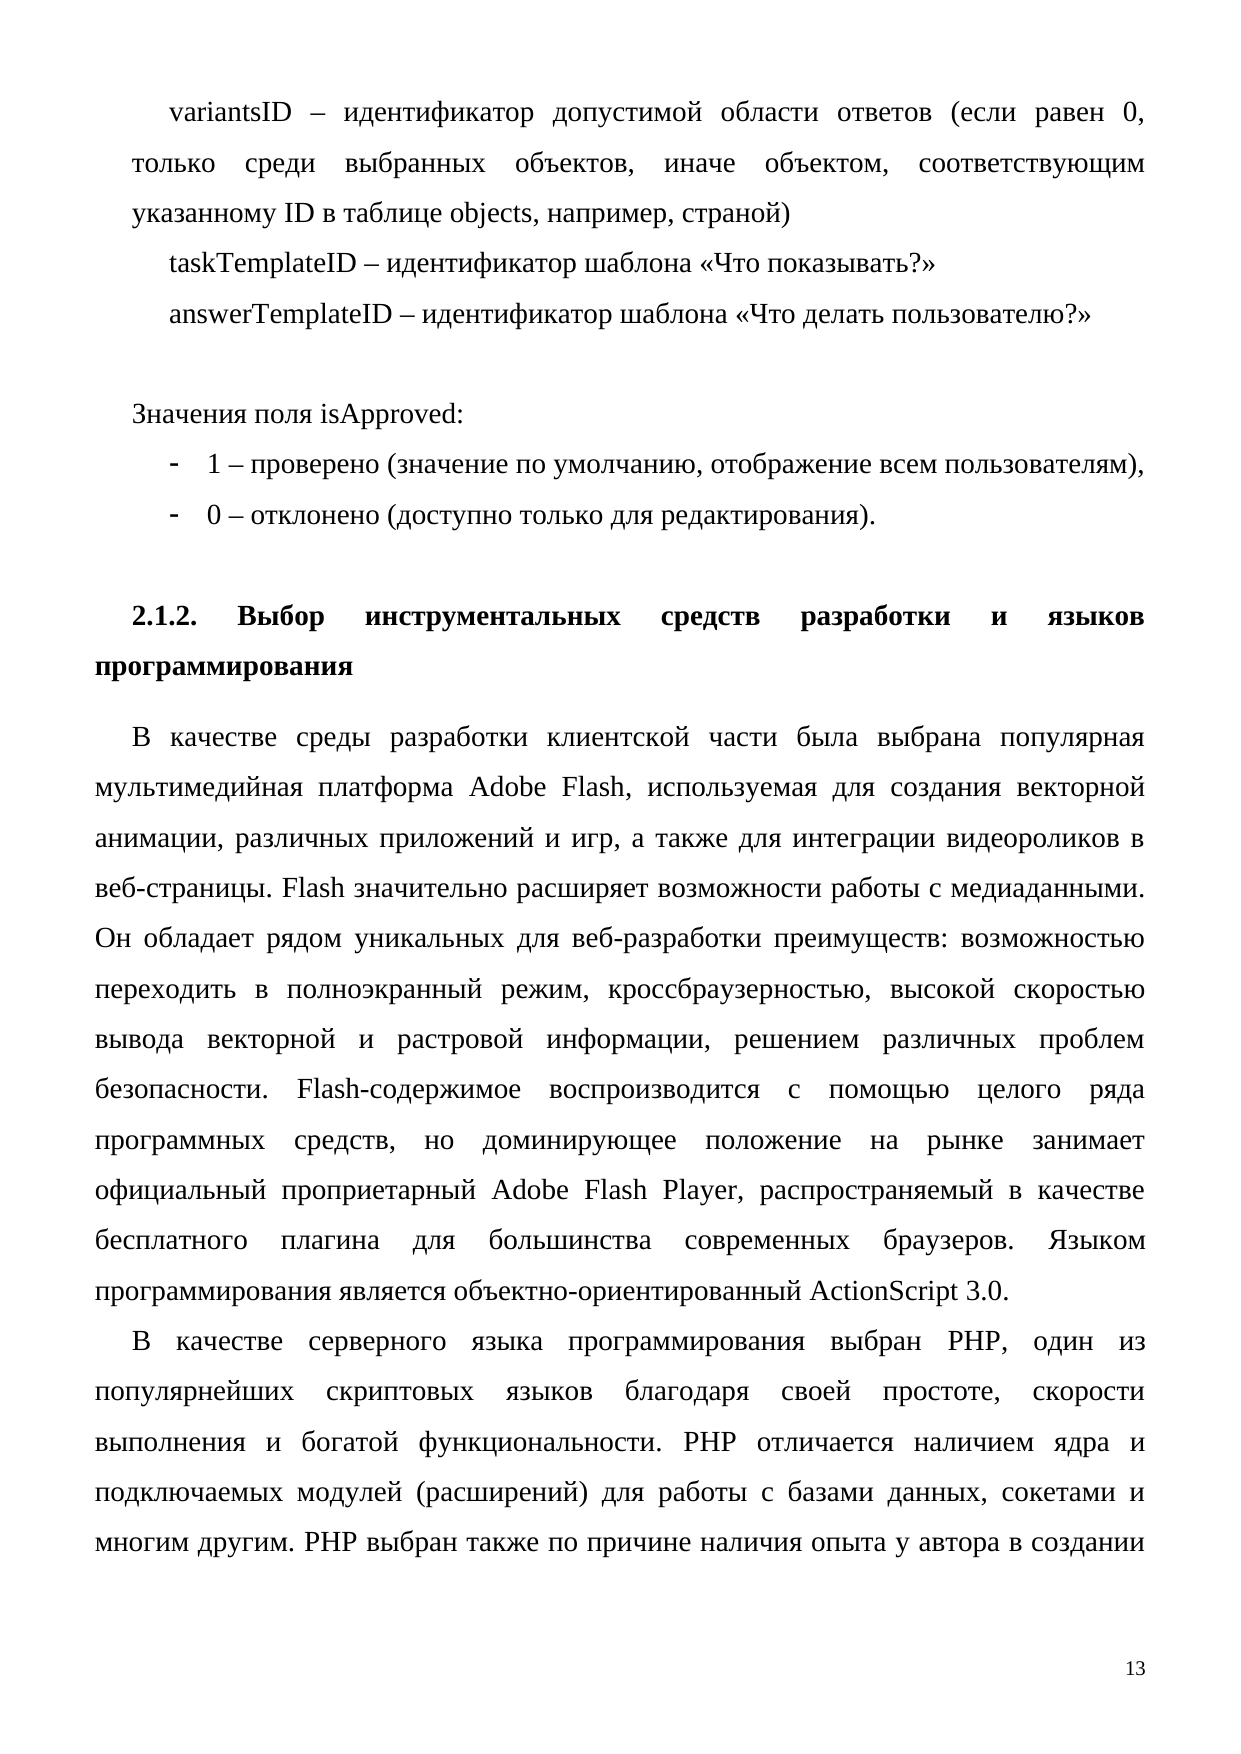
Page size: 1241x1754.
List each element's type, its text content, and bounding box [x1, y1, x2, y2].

text taskTemplateID – идентификатор шаблона «Что показывать?» [132, 245, 1146, 279]
text 2.1.2. Выбор инструментальных средств разработки и языков программирования [94, 598, 1146, 682]
text В качестве среды разработки клиентской части была выбрана популярная мультимедийная платформа Adobe Flash, используемая для создания векторной анимации, различных приложений и игр, а также для интеграции видеороликов в веб-страницы. Flash значительно расширяет возможности работы с медиаданными. Он обладает рядом уникальных для веб-разработки преимуществ: возможностью переходить в полноэкранный режим, кроссбраузерностью, высокой скоростью вывода векторной и растровой информации, решением различных проблем безопасности. Flash-содержимое воспроизводится с помощью целого ряда программных средств, но доминирующее положение на рынке занимает официальный проприетарный Adobe Flash Player, распространяемый в качестве бесплатного плагина для большинства современных браузеров. Языком программирования является объектно-ориентированный ActionScript 3.0. [94, 719, 1146, 1306]
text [94, 1323, 1146, 1558]
list 1 – проверено (значение по умолчанию, отображение всем пользователям), [169, 447, 1146, 480]
text Значения поля isApproved: [94, 396, 1146, 430]
list 0 – отклонено (доступно только для редактирования). [169, 497, 1146, 531]
text variantsID – идентификатор допустимой области ответов (если равен 0, только среди выбранных объектов, иначе объектом, соответствующим указанному ID в таблице objects, например, страной) [132, 94, 1146, 229]
text answerTemplateID – идентификатор шаблона «Что делать пользователю?» [132, 296, 1146, 329]
